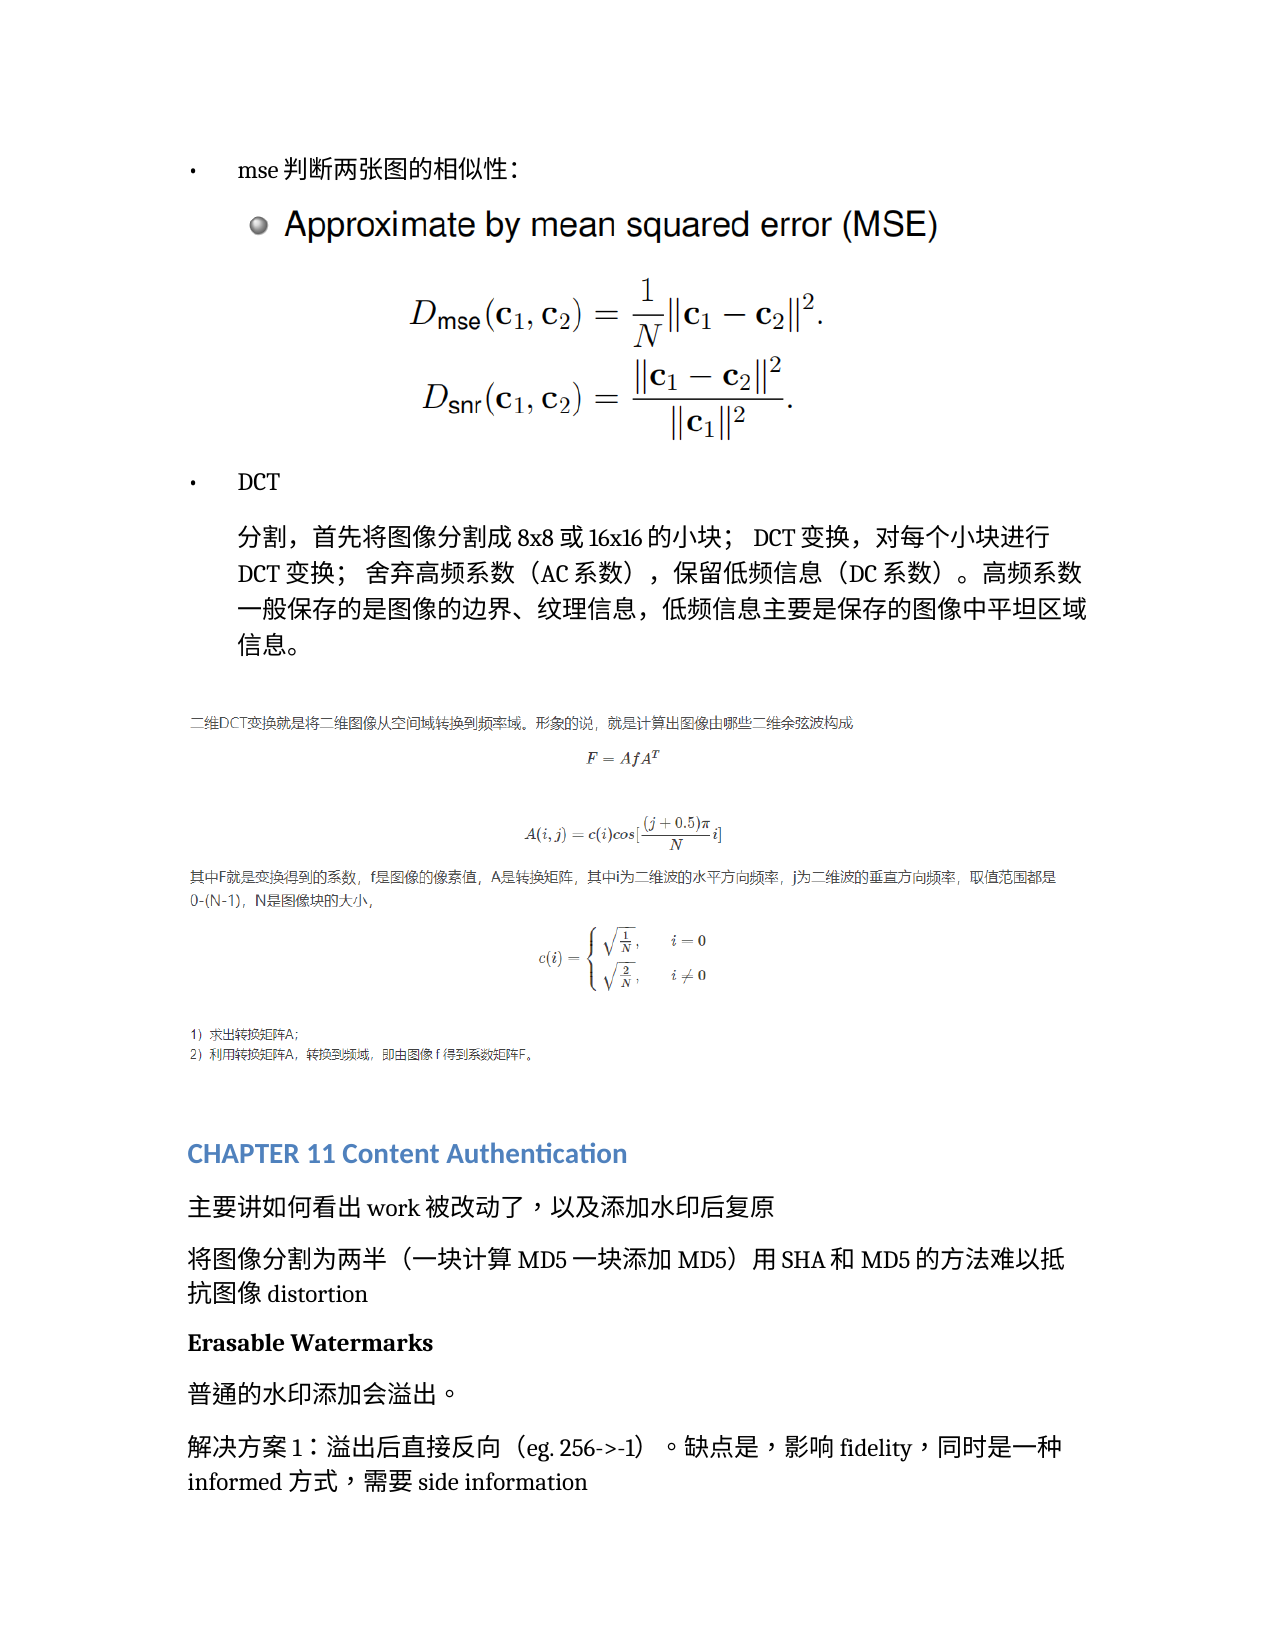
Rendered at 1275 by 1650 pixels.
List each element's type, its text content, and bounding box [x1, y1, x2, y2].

list 分割，首先将图像分割成8x8或16x16的小块； DCT变换，对每个小块进行DCT变换； 舍弃高频系数（AC系数），保留低频信息（DC系数）。高频系数一般保存的是图像的边界、纹理信息，低频信息主要是保存的图像中平坦区域信息。 [187, 517, 1087, 662]
subtitle CHAPTER 11 Content Authentication [187, 1135, 1087, 1170]
picture [237, 186, 955, 447]
list DCT [187, 467, 1087, 496]
text 普通的水印添加会溢出。 [187, 1376, 1087, 1410]
text 主要讲如何看出work被改动了，以及添加水印后复原 [187, 1189, 1087, 1223]
text Erasable Watermarks [187, 1329, 1087, 1358]
text 将图像分割为两半（一块计算MD5一块添加MD5）用SHA和MD5的方法难以抵抗图像distortion [187, 1242, 1087, 1310]
picture [187, 711, 1063, 1065]
text 解决方案1：溢出后直接反向（eg. 256->-1）。缺点是，影响fidelity，同时是一种informed 方式，需要side information [187, 1429, 1087, 1497]
